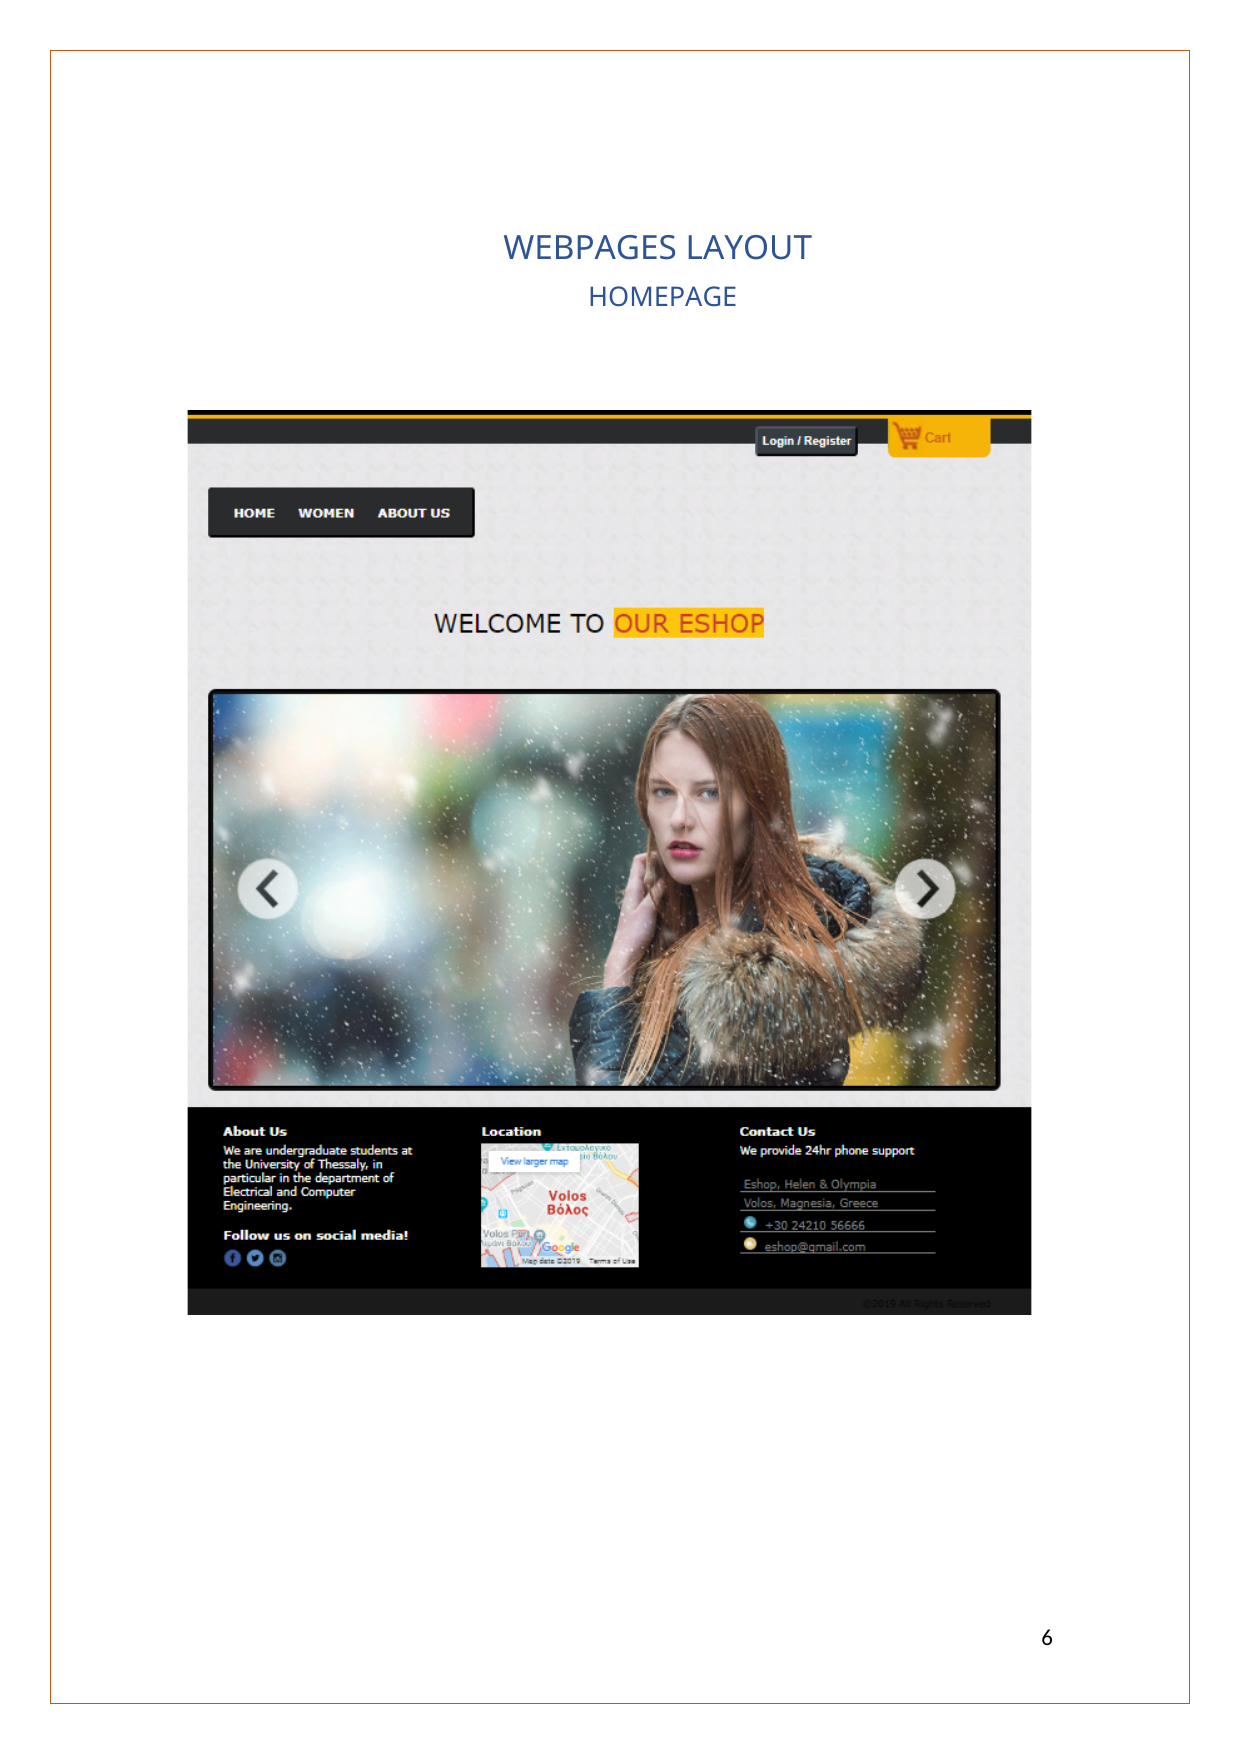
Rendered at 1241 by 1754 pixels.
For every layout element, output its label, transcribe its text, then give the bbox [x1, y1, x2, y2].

subtitle WEBPAGES LAYOUT [187, 224, 1053, 269]
subtitle HOMEPAGE [187, 277, 1053, 314]
picture [187, 410, 1032, 1315]
